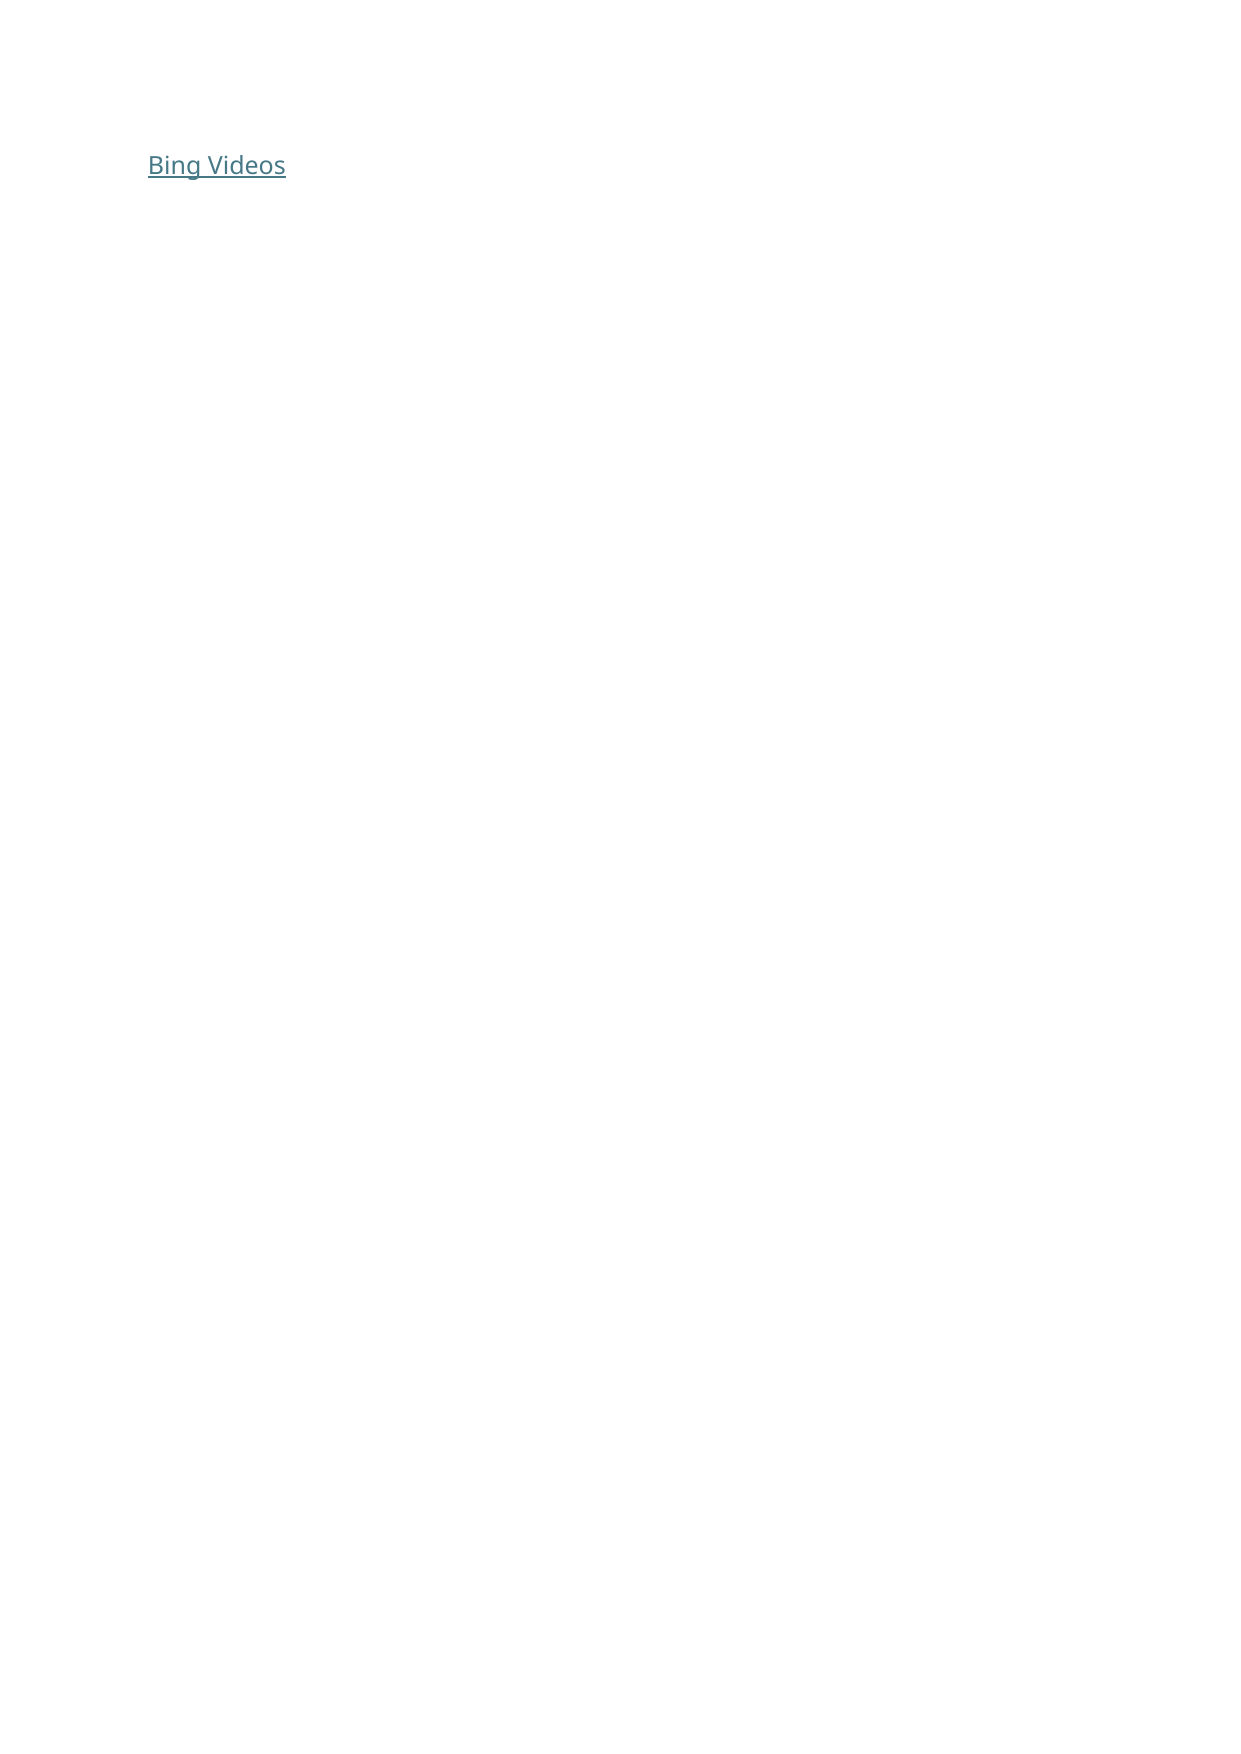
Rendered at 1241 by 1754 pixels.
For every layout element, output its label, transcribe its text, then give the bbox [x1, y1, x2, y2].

text Bing Videos [148, 148, 1093, 182]
